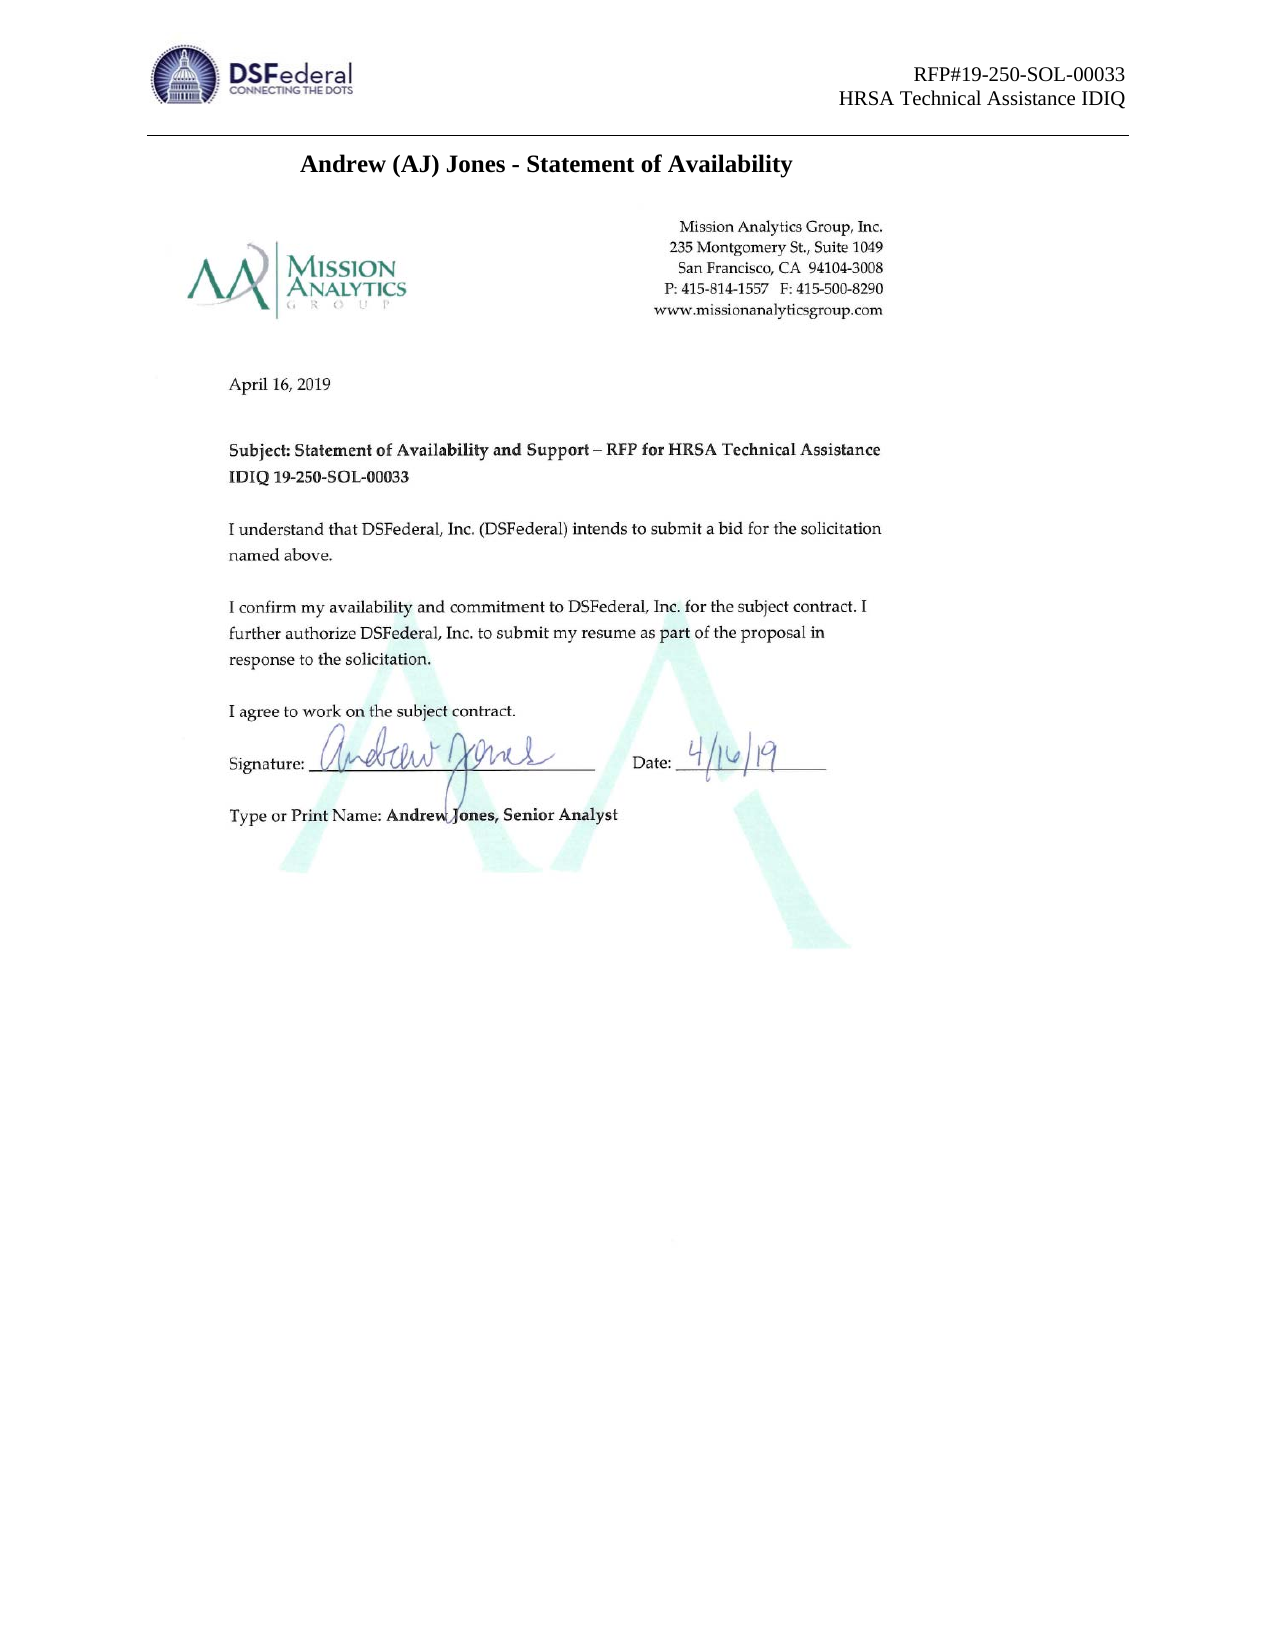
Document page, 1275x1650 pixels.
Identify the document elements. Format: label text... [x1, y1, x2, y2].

subtitle Andrew (AJ) Jones - Statement of Availability [300, 149, 1244, 178]
picture [149, 32, 355, 105]
picture [150, 190, 987, 1252]
